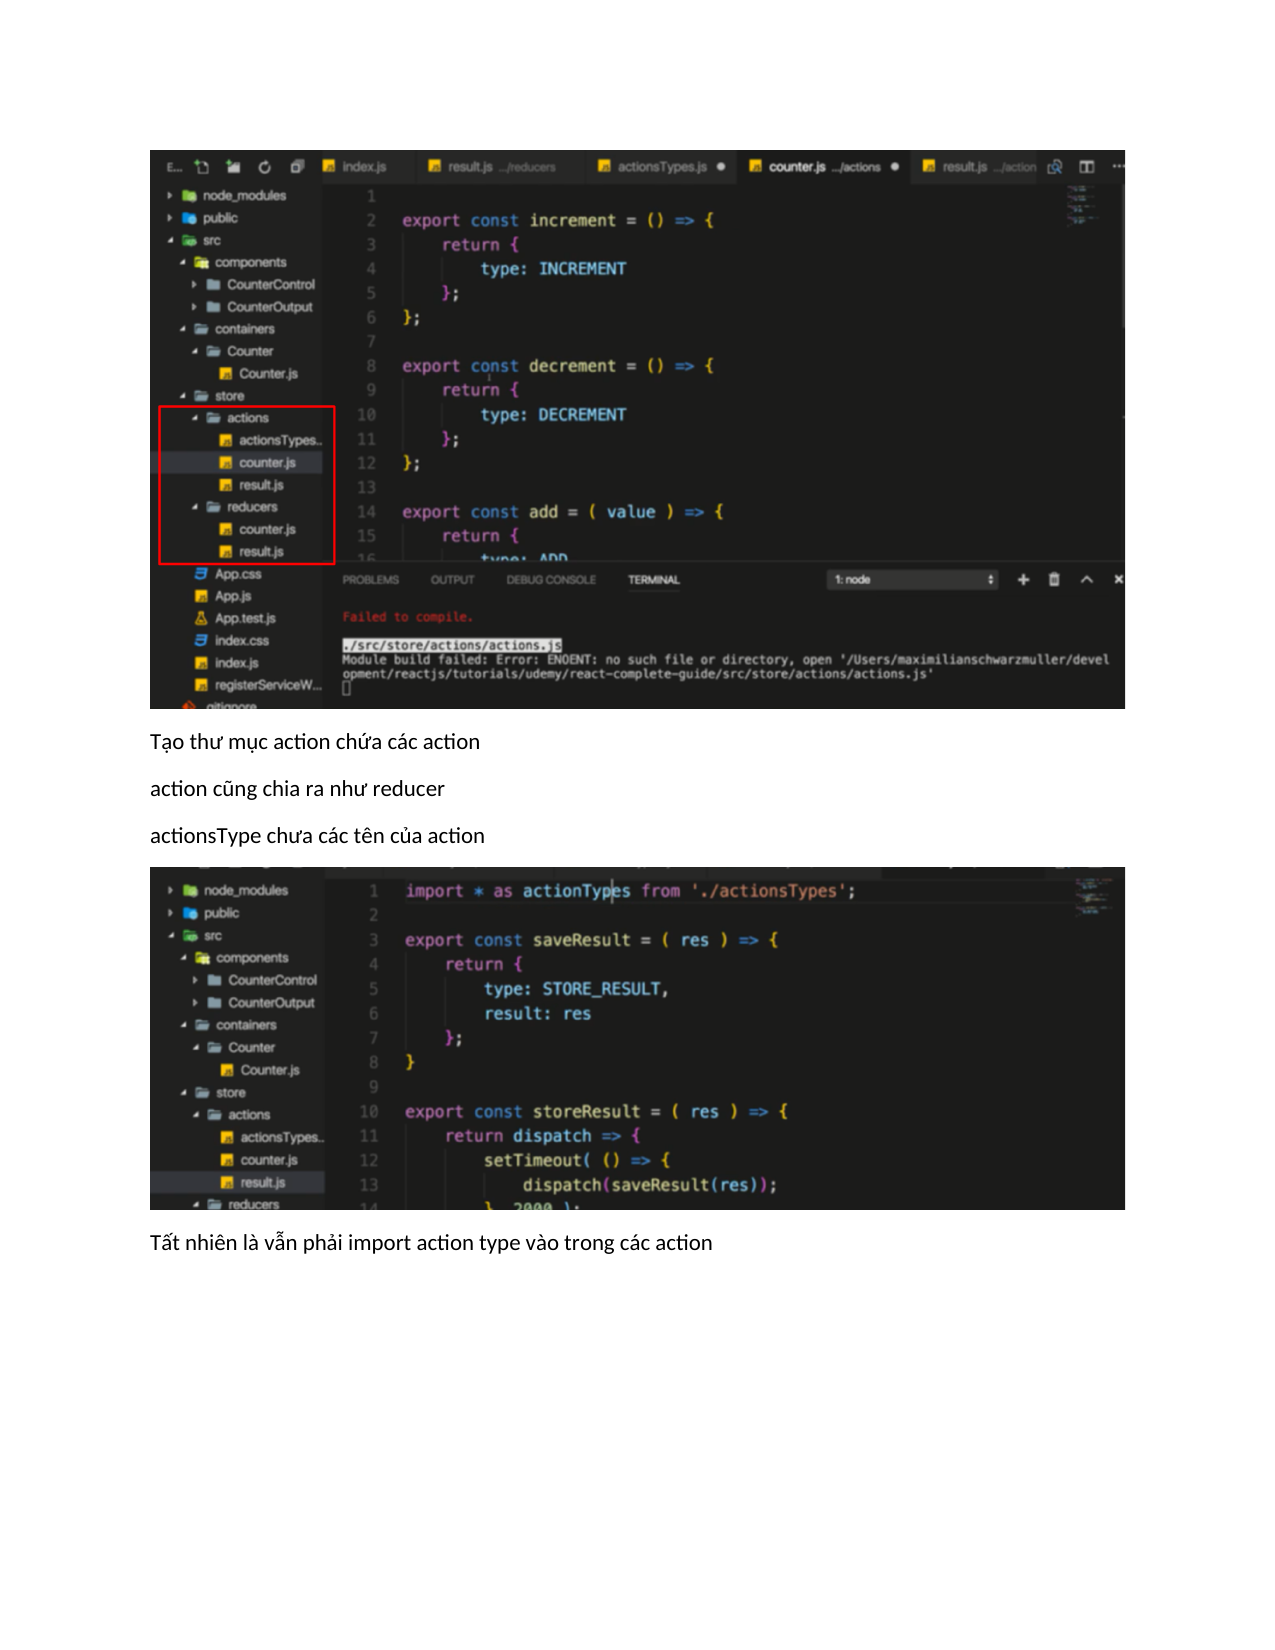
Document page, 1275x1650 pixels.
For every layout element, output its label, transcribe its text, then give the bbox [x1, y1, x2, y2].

text actionsType chưa các tên của action [150, 821, 1125, 849]
picture [150, 867, 1125, 1210]
text Tất nhiên là vẫn phải import action type vào trong các action [150, 1228, 1125, 1256]
text action cũng chia ra như reducer [150, 774, 1125, 802]
text Tạo thư mục action chứa các action [150, 727, 1125, 755]
picture [150, 150, 1125, 709]
